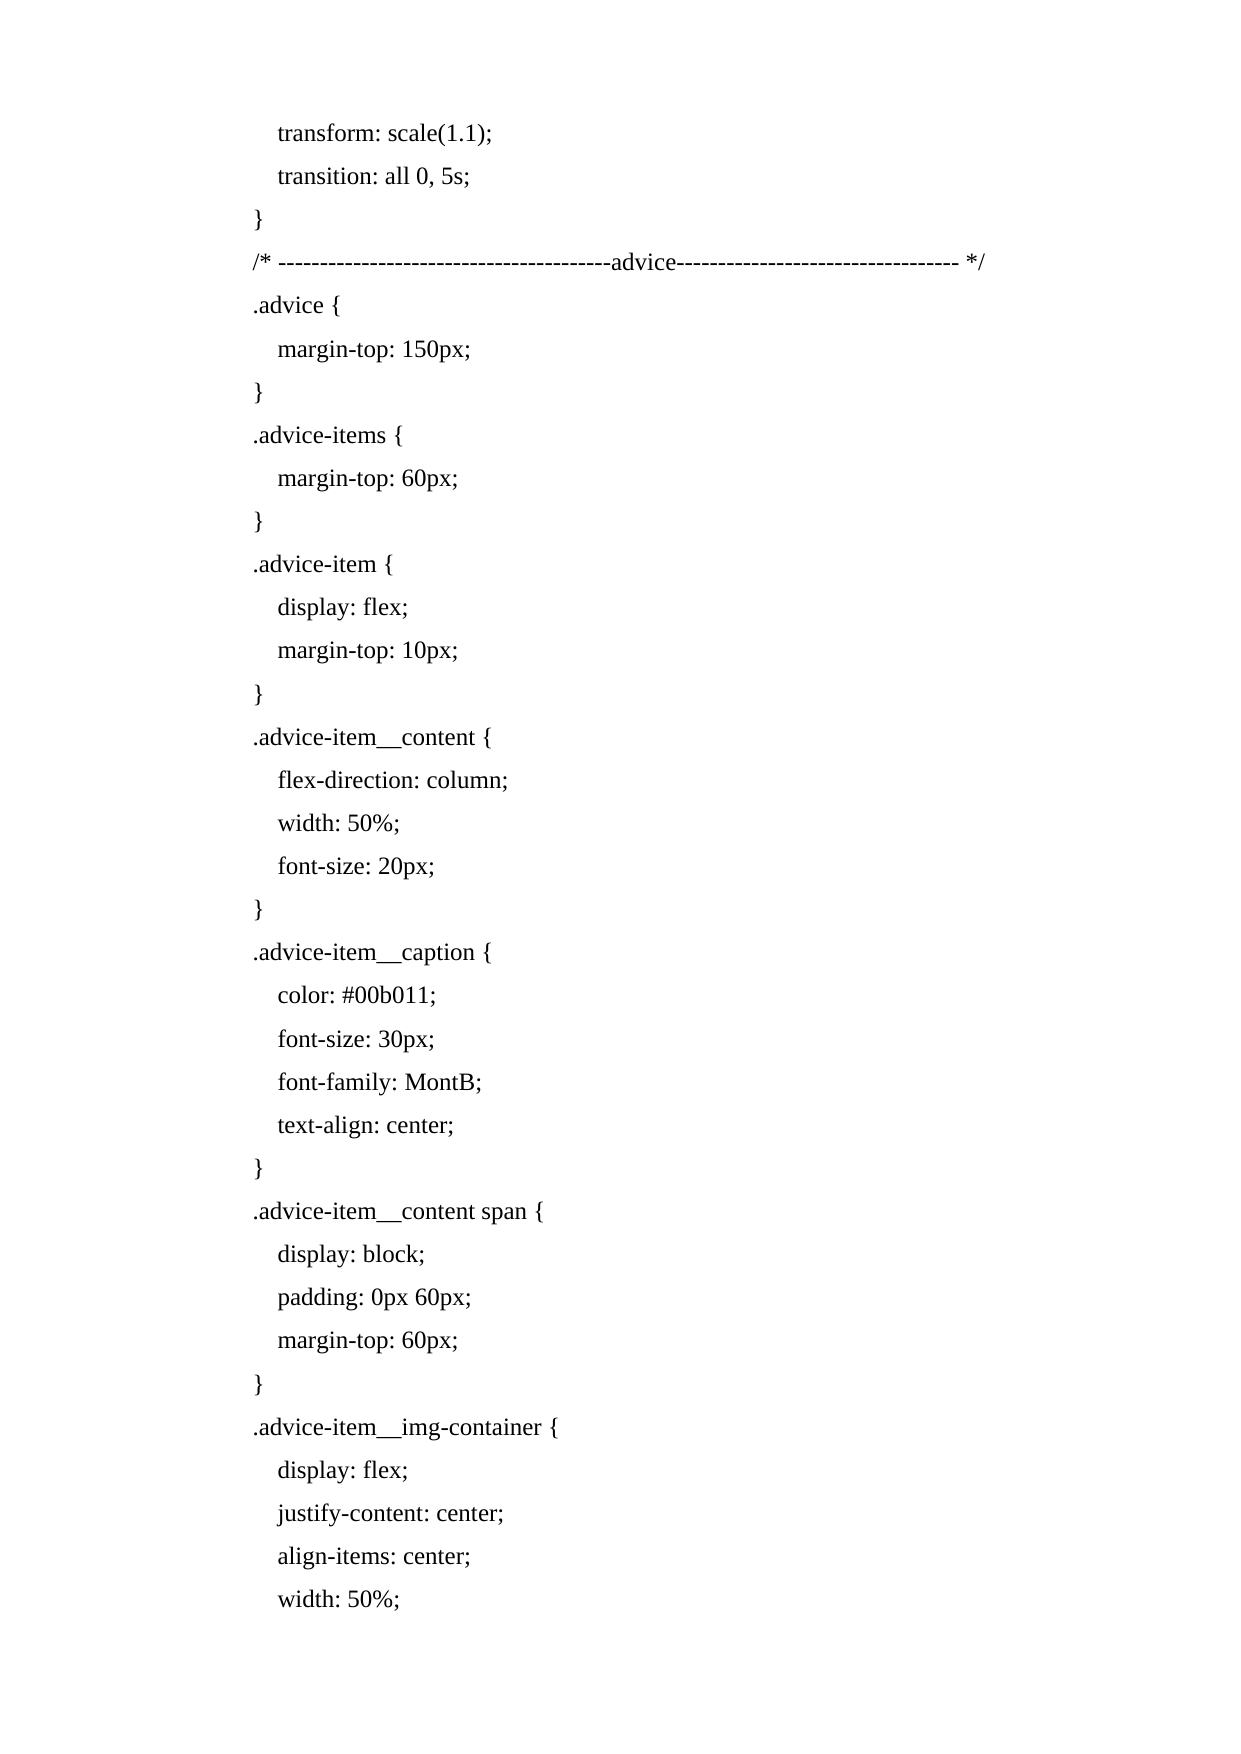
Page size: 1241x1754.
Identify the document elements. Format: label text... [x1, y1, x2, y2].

list font-size: 30px; [252, 1024, 1152, 1052]
list text-align: center; [252, 1110, 1152, 1139]
list } [252, 204, 1152, 233]
list /* ----------------------------------------advice---------------------------------- */ [252, 247, 1152, 276]
list font-size: 20px; [252, 851, 1152, 880]
list width: 50%; [252, 1584, 1152, 1613]
list margin-top: 150px; [252, 334, 1152, 362]
list display: block; [252, 1239, 1152, 1268]
list margin-top: 10px; [252, 636, 1152, 664]
list width: 50%; [252, 808, 1152, 837]
list margin-top: 60px; [252, 1326, 1152, 1354]
list .advice { [252, 291, 1152, 319]
list color: #00b011; [252, 981, 1152, 1009]
list .advice-item { [252, 549, 1152, 578]
list transform: scale(1.1); [252, 118, 1152, 147]
list } [252, 506, 1152, 535]
list .advice-item__caption { [252, 937, 1152, 966]
list .advice-item__img-container { [252, 1412, 1152, 1441]
list .advice-item__content { [252, 722, 1152, 751]
list } [252, 377, 1152, 406]
list font-family: MontB; [252, 1067, 1152, 1096]
list align-items: center; [252, 1541, 1152, 1570]
list } [252, 894, 1152, 923]
list margin-top: 60px; [252, 463, 1152, 492]
list transition: all 0, 5s; [252, 161, 1152, 190]
list display: flex; [252, 1455, 1152, 1484]
list } [252, 679, 1152, 707]
list padding: 0px 60px; [252, 1282, 1152, 1311]
list .advice-item__content span { [252, 1196, 1152, 1225]
list } [252, 1369, 1152, 1397]
list } [252, 1153, 1152, 1182]
list flex-direction: column; [252, 765, 1152, 794]
list .advice-items { [252, 420, 1152, 449]
list display: flex; [252, 592, 1152, 621]
list justify-content: center; [252, 1498, 1152, 1527]
